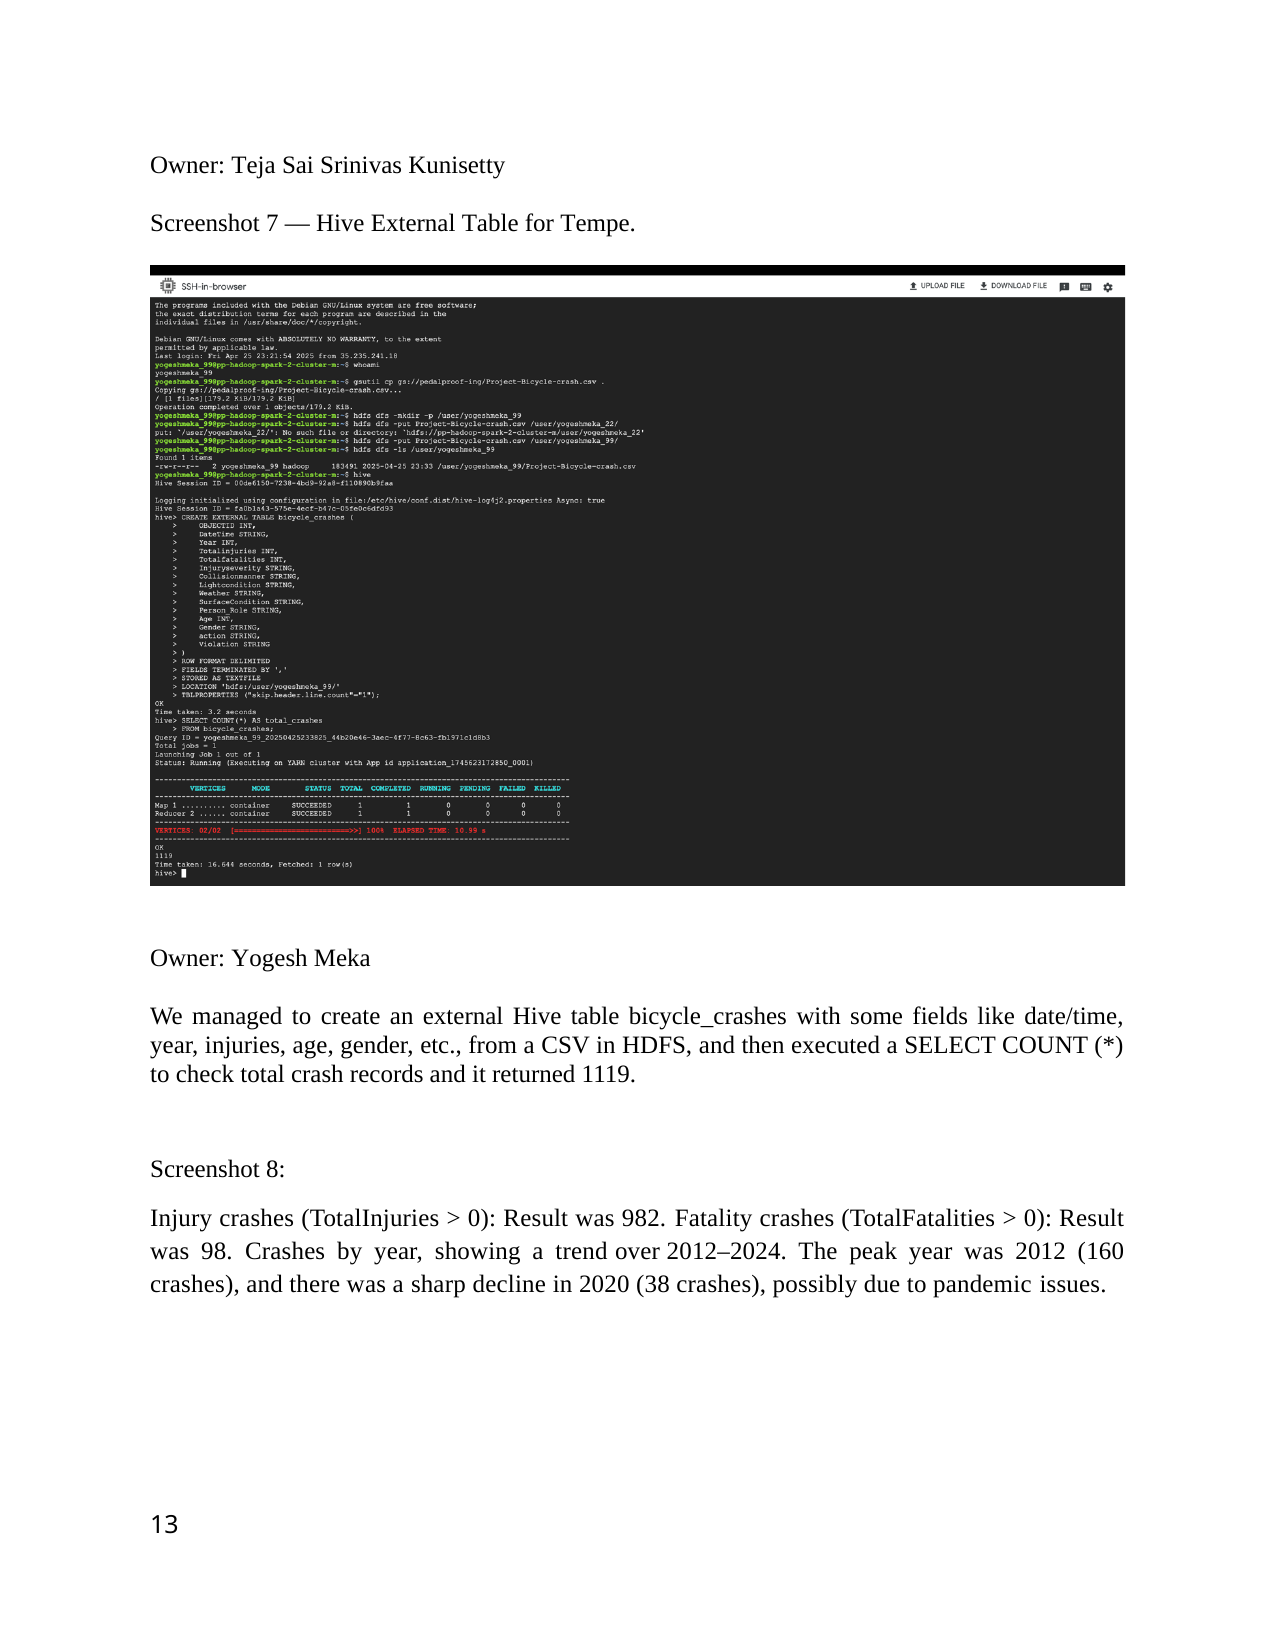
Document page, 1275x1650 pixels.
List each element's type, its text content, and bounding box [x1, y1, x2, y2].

text Owner: Teja Sai Srinivas Kunisetty [150, 150, 1125, 179]
text We managed to create an external Hive table bicycle_crashes with some fields like date/time, year, injuries, age, gender, etc., from a CSV in HDFS, and then executed a SELECT COUNT (*) to check total crash records and it returned 1119. [150, 1001, 1125, 1087]
text Screenshot 7 — Hive External Table for Tempe. [150, 208, 1125, 237]
picture [150, 265, 1125, 886]
text Owner: Yogesh Meka [150, 914, 1125, 972]
text Screenshot 8: [150, 1154, 1125, 1182]
text Injury crashes (TotalInjuries > 0): Result was 982. Fatality crashes (TotalFatalities > 0): Result was 98. Crashes by year, showing a trend over 2012–2024. The peak year was 2012 (160 crashes), and there was a sharp decline in 2020 (38 crashes), possibly due to pandemic issues. [150, 1203, 1125, 1298]
